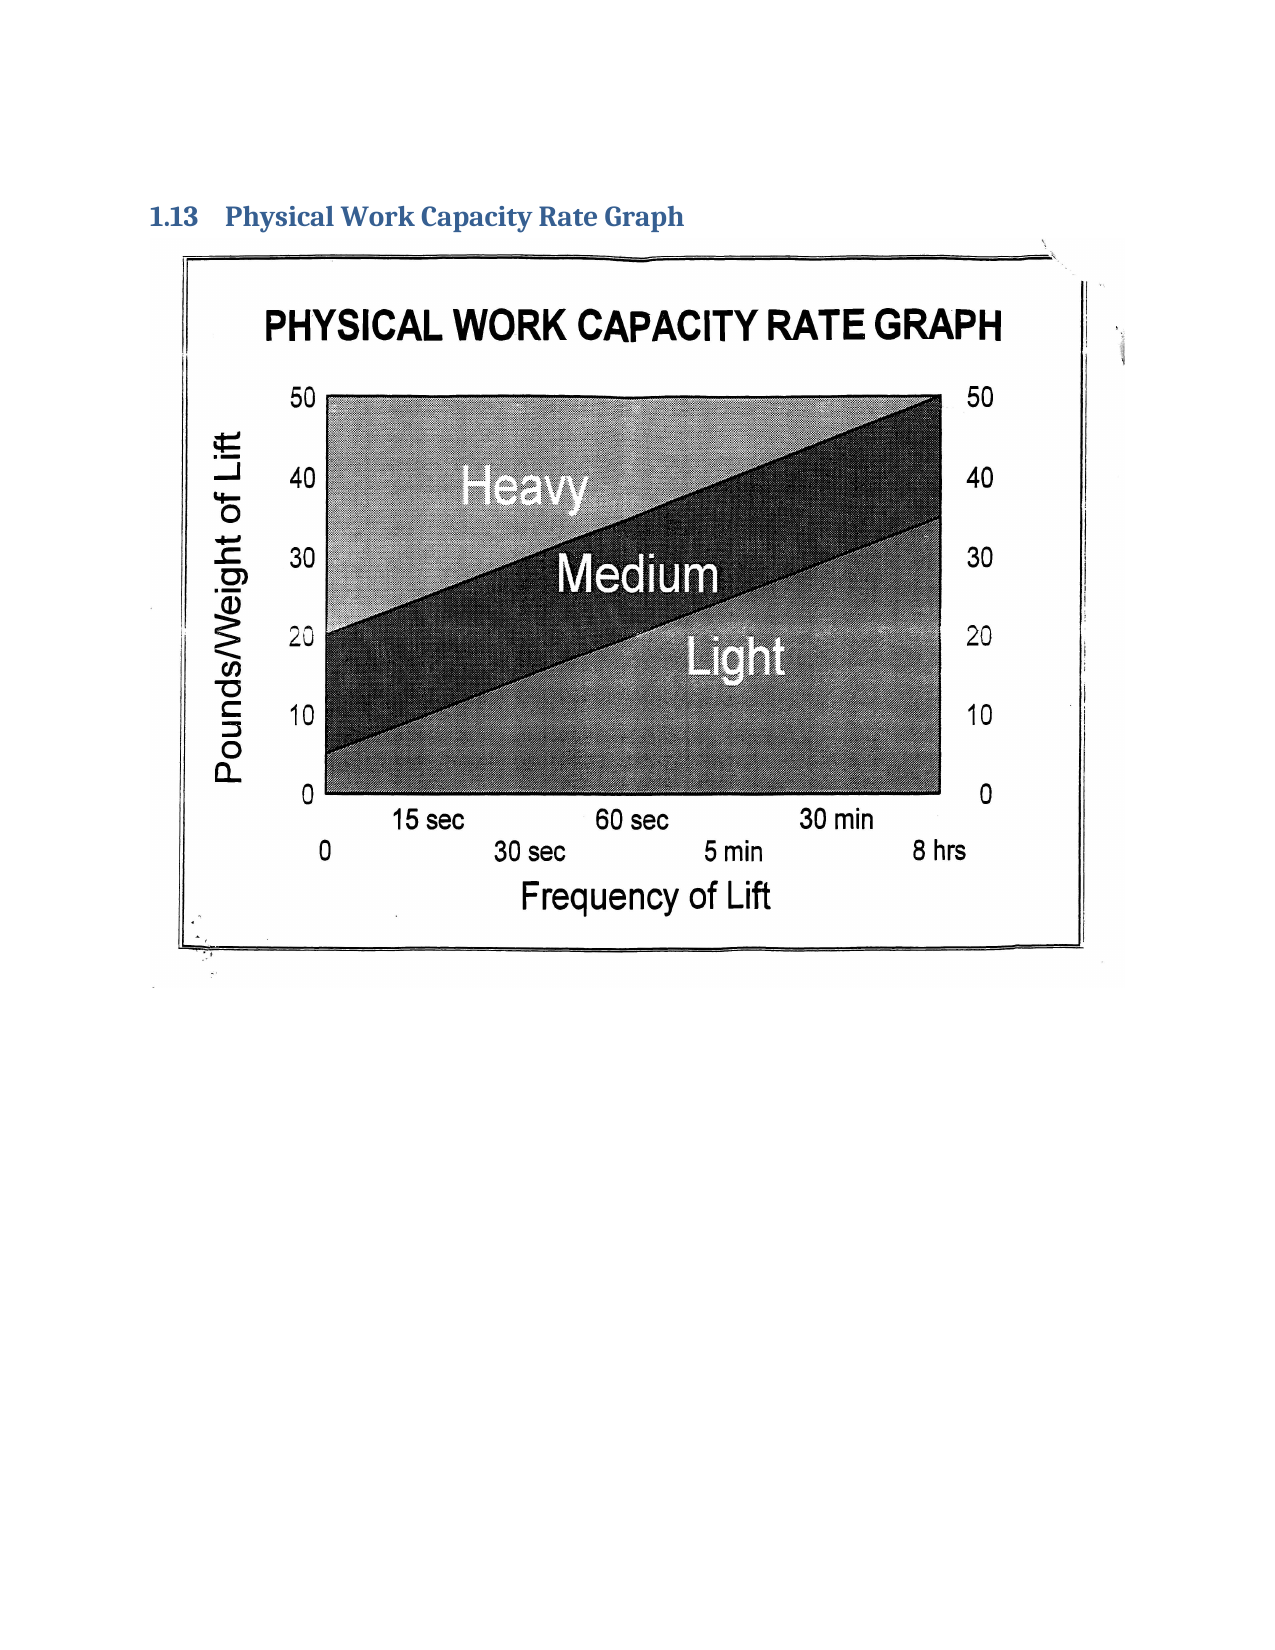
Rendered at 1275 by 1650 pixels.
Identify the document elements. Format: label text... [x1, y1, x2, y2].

subtitle Physical Work Capacity Rate Graph [150, 200, 1125, 233]
picture [150, 238, 1125, 988]
